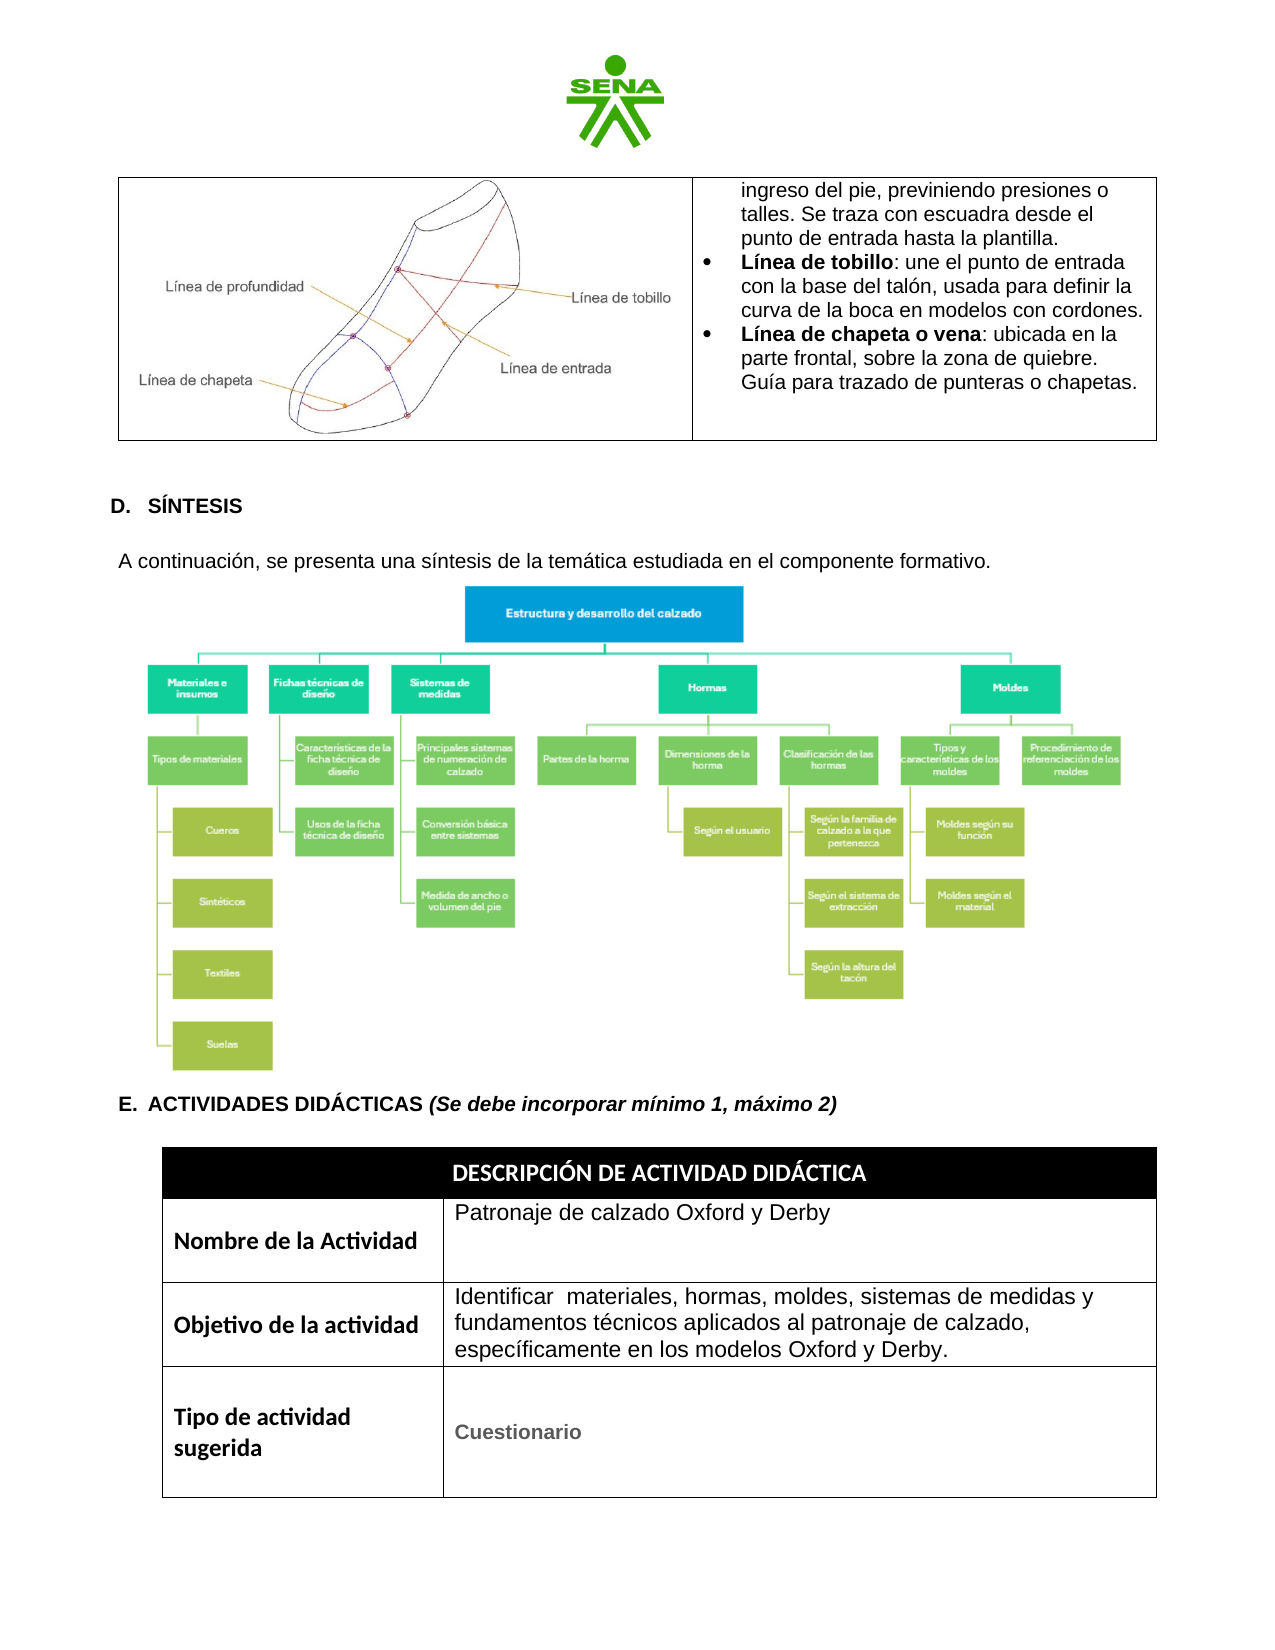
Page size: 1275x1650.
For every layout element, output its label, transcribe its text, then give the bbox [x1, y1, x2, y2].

table_cell Nombre de la Actividad [163, 1199, 443, 1282]
table_cell Objetivo de la actividad [163, 1283, 443, 1366]
table_cell Cuestionario [444, 1367, 1156, 1497]
text A continuación, se presenta una síntesis de la temática estudiada en el componente formativo. [118, 548, 1157, 572]
table_header DESCRIPCIÓN DE ACTIVIDAD DIDÁCTICA [163, 1148, 1156, 1198]
list SÍNTESIS [110, 493, 1157, 517]
table_cell Patronaje de calzado Oxford y Derby [444, 1199, 1156, 1282]
picture [129, 178, 681, 440]
list ACTIVIDADES DIDÁCTICAS (Se debe incorporar mínimo 1, máximo 2) [118, 1092, 1157, 1116]
table_cell Tipo de actividad sugerida [163, 1367, 443, 1497]
picture [118, 576, 1157, 1088]
picture [566, 55, 664, 148]
table_cell Identificar materiales, hormas, moldes, sistemas de medidas y fundamentos técnicos aplicados al patronaje de calzado, específicamente en los modelos Oxford y Derby. [444, 1283, 1156, 1366]
